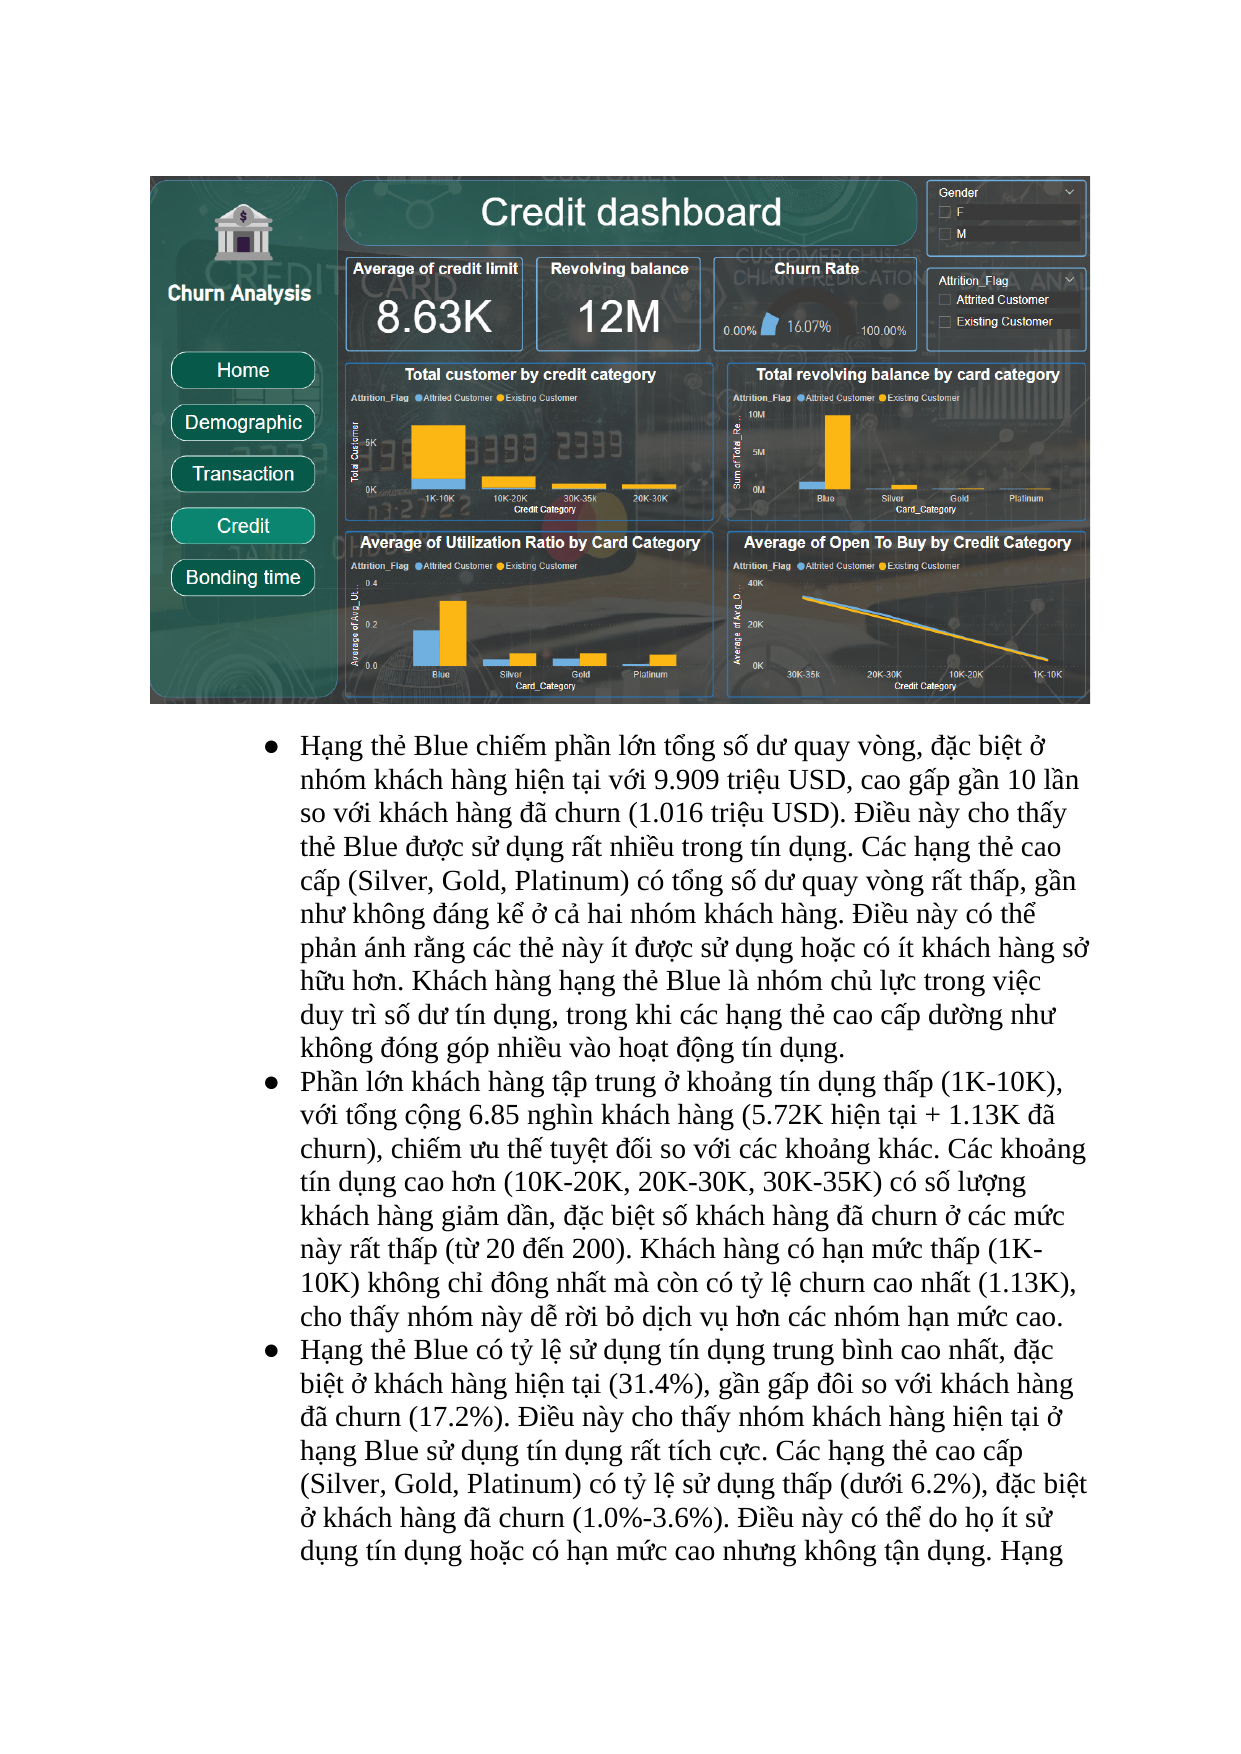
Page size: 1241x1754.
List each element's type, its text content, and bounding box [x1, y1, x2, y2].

picture [150, 176, 1091, 704]
list Hạng thẻ Blue chiếm phần lớn tổng số dư quay vòng, đặc biệt ở nhóm khách hàng hiện tại với 9.909 triệu USD, cao gấp gần 10 lần so với khách hàng đã churn (1.016 triệu USD). Điều này cho thấy thẻ Blue được sử dụng rất nhiều trong tín dụng. Các hạng thẻ cao cấp (Silver, Gold, Platinum) có tổng số dư quay vòng rất thấp, gần như không đáng kể ở cả hai nhóm khách hàng. Điều này có thể phản ánh rằng các thẻ này ít được sử dụng hoặc có ít khách hàng sở hữu hơn. Khách hàng hạng thẻ Blue là nhóm chủ lực trong việc duy trì số dư tín dụng, trong khi các hạng thẻ cao cấp dường như không đóng góp nhiều vào hoạt động tín dụng. [262, 728, 1090, 1064]
list Phần lớn khách hàng tập trung ở khoảng tín dụng thấp (1K-10K), với tổng cộng 6.85 nghìn khách hàng (5.72K hiện tại + 1.13K đã churn), chiếm ưu thế tuyệt đối so với các khoảng khác. Các khoảng tín dụng cao hơn (10K-20K, 20K-30K, 30K-35K) có số lượng khách hàng giảm dần, đặc biệt số khách hàng đã churn ở các mức này rất thấp (từ 20 đến 200). Khách hàng có hạn mức thấp (1K-10K) không chỉ đông nhất mà còn có tỷ lệ churn cao nhất (1.13K), cho thấy nhóm này dễ rời bỏ dịch vụ hơn các nhóm hạn mức cao. [262, 1064, 1090, 1332]
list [262, 1332, 1090, 1567]
